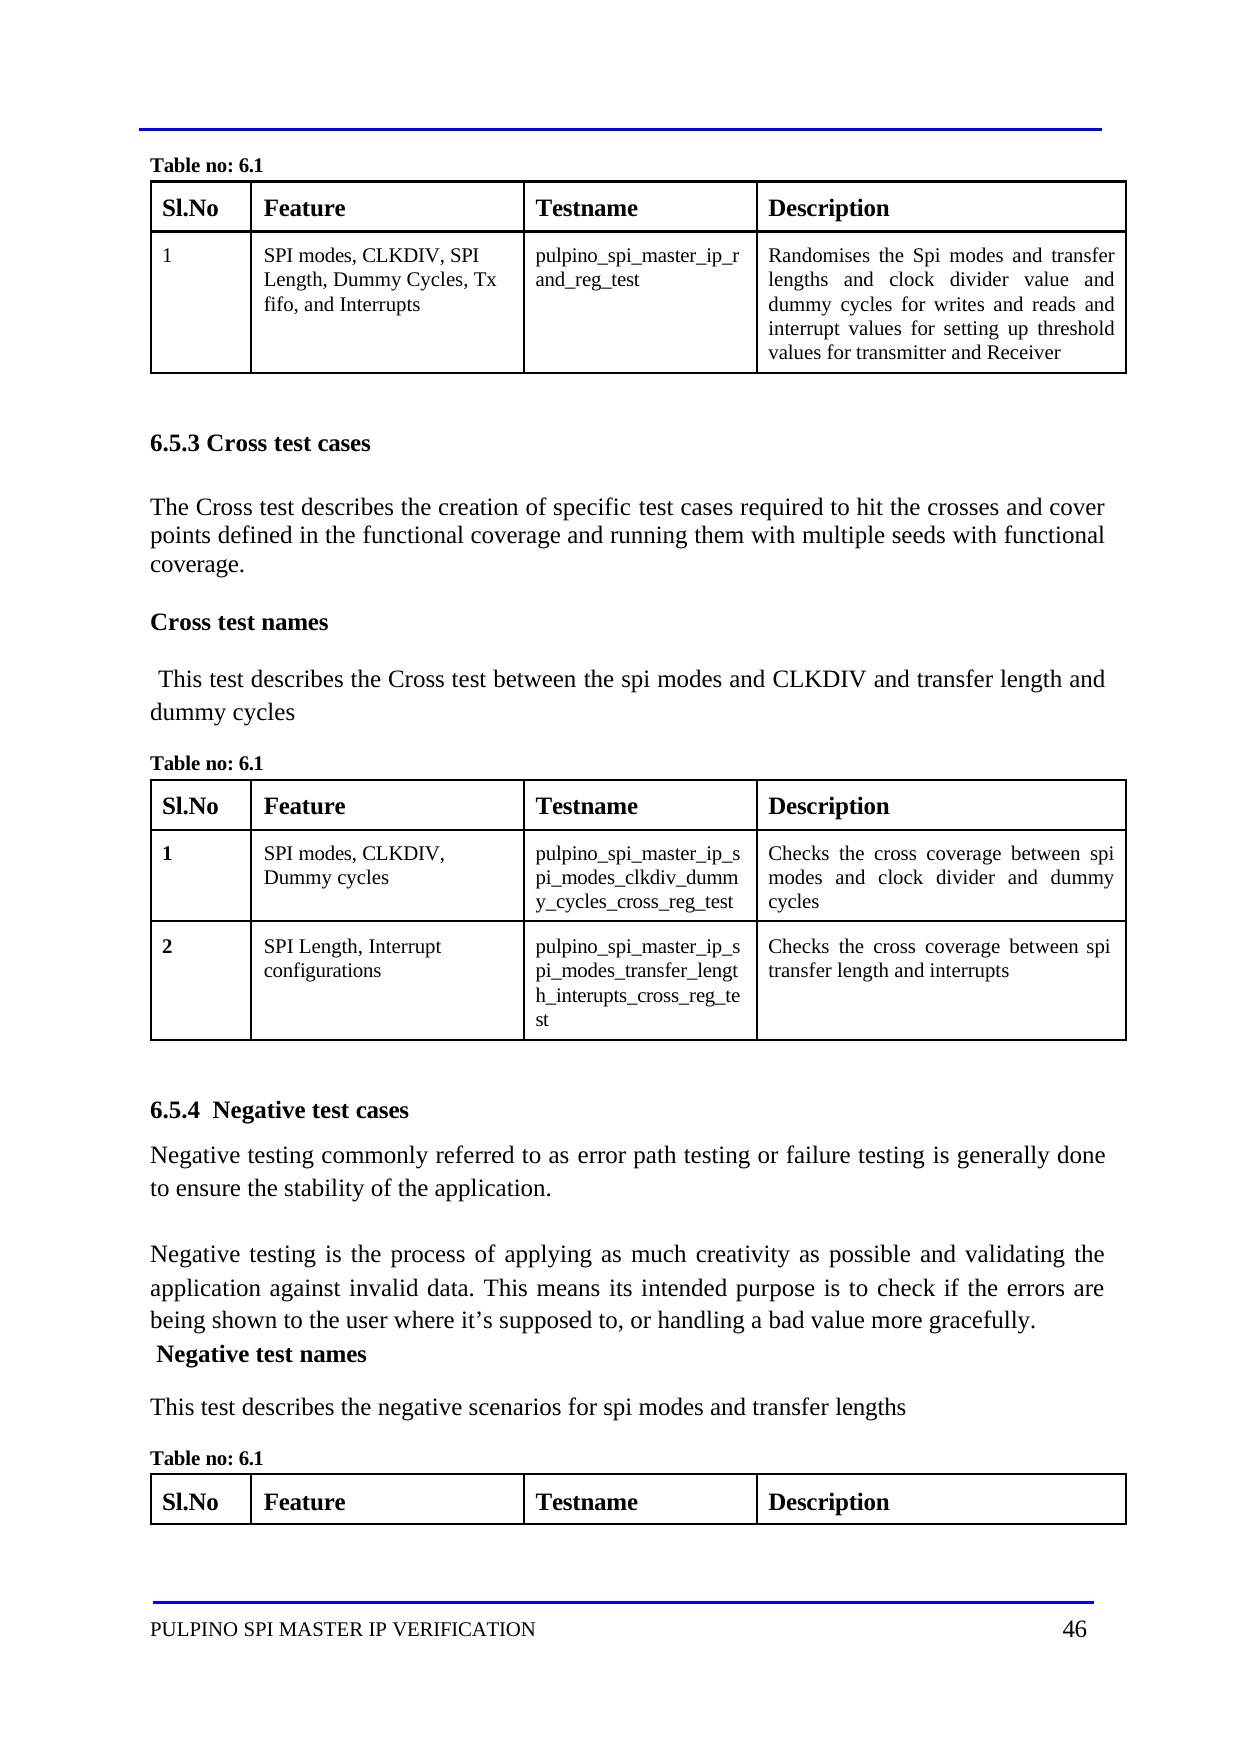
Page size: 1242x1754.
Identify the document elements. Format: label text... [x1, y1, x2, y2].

table_header Feature [252, 781, 523, 828]
table_header Testname [525, 781, 756, 828]
table_header Description [758, 183, 1125, 230]
text Negative testing commonly referred to as error path testing or failure testing is generally done to ensure the stability of the application. [150, 1140, 1106, 1202]
text This test describes the negative scenarios for spi modes and transfer lengths [150, 1392, 1142, 1421]
table_cell 2 [152, 922, 250, 1039]
text Negative testing is the process of applying as much creativity as possible and validating the application against invalid data. This means its intended purpose is to check if the errors are being shown to the user where it’s supposed to, or handling a bad value more gracefully. [150, 1239, 1106, 1334]
subtitle Cross test cases [150, 428, 1142, 456]
table_header Description [758, 781, 1125, 828]
table_cell Checks the cross coverage between spi transfer length and interrupts [758, 922, 1125, 1039]
table_header Testname [525, 183, 756, 230]
table_header Description [758, 1475, 1125, 1522]
text This test describes the Cross test between the spi modes and CLKDIV and transfer length and dummy cycles [150, 664, 1105, 726]
subtitle Cross test names [150, 607, 1142, 635]
table_cell pulpino_spi_master_ip_s pi_modes_clkdiv_dumm y_cycles_cross_reg_test [525, 831, 756, 920]
table_header Sl.No [152, 1475, 250, 1522]
text The Cross test describes the creation of specific test cases required to hit the crosses and cover points defined in the functional coverage and running them with multiple seeds with functional coverage. [150, 492, 1105, 578]
table_header Feature [252, 1475, 523, 1522]
table_header Feature [252, 183, 523, 230]
subtitle Negative test names [156, 1339, 1142, 1367]
table_cell SPI modes, CLKDIV, SPI Length, Dummy Cycles, Tx fifo, and Interrupts [252, 233, 523, 372]
table_header Testname [525, 1475, 756, 1522]
table_header Sl.No [152, 183, 250, 230]
table_cell pulpino_spi_master_ip_s pi_modes_transfer_lengt h_interupts_cross_reg_te st [525, 922, 756, 1039]
table_cell Randomises the Spi modes and transfer lengths and clock divider value and dummy cycles for writes and reads and interrupt values for setting up threshold values for transmitter and Receiver [758, 233, 1125, 372]
table_cell pulpino_spi_master_ip_r and_reg_test [525, 233, 756, 372]
table_cell Checks the cross coverage between spi modes and clock divider and dummy cycles [758, 831, 1125, 920]
text Table no: 6.1 [150, 1446, 1142, 1470]
table_cell SPI Length, Interrupt configurations [252, 922, 523, 1039]
table_cell 1 [152, 831, 250, 920]
table_cell 1 [152, 233, 250, 372]
subtitle Negative test cases [150, 1095, 1142, 1124]
table_header Sl.No [152, 781, 250, 828]
table_cell SPI modes, CLKDIV, Dummy cycles [252, 831, 523, 920]
text Table no: 6.1 [150, 153, 1142, 177]
text Table no: 6.1 [150, 751, 1142, 775]
